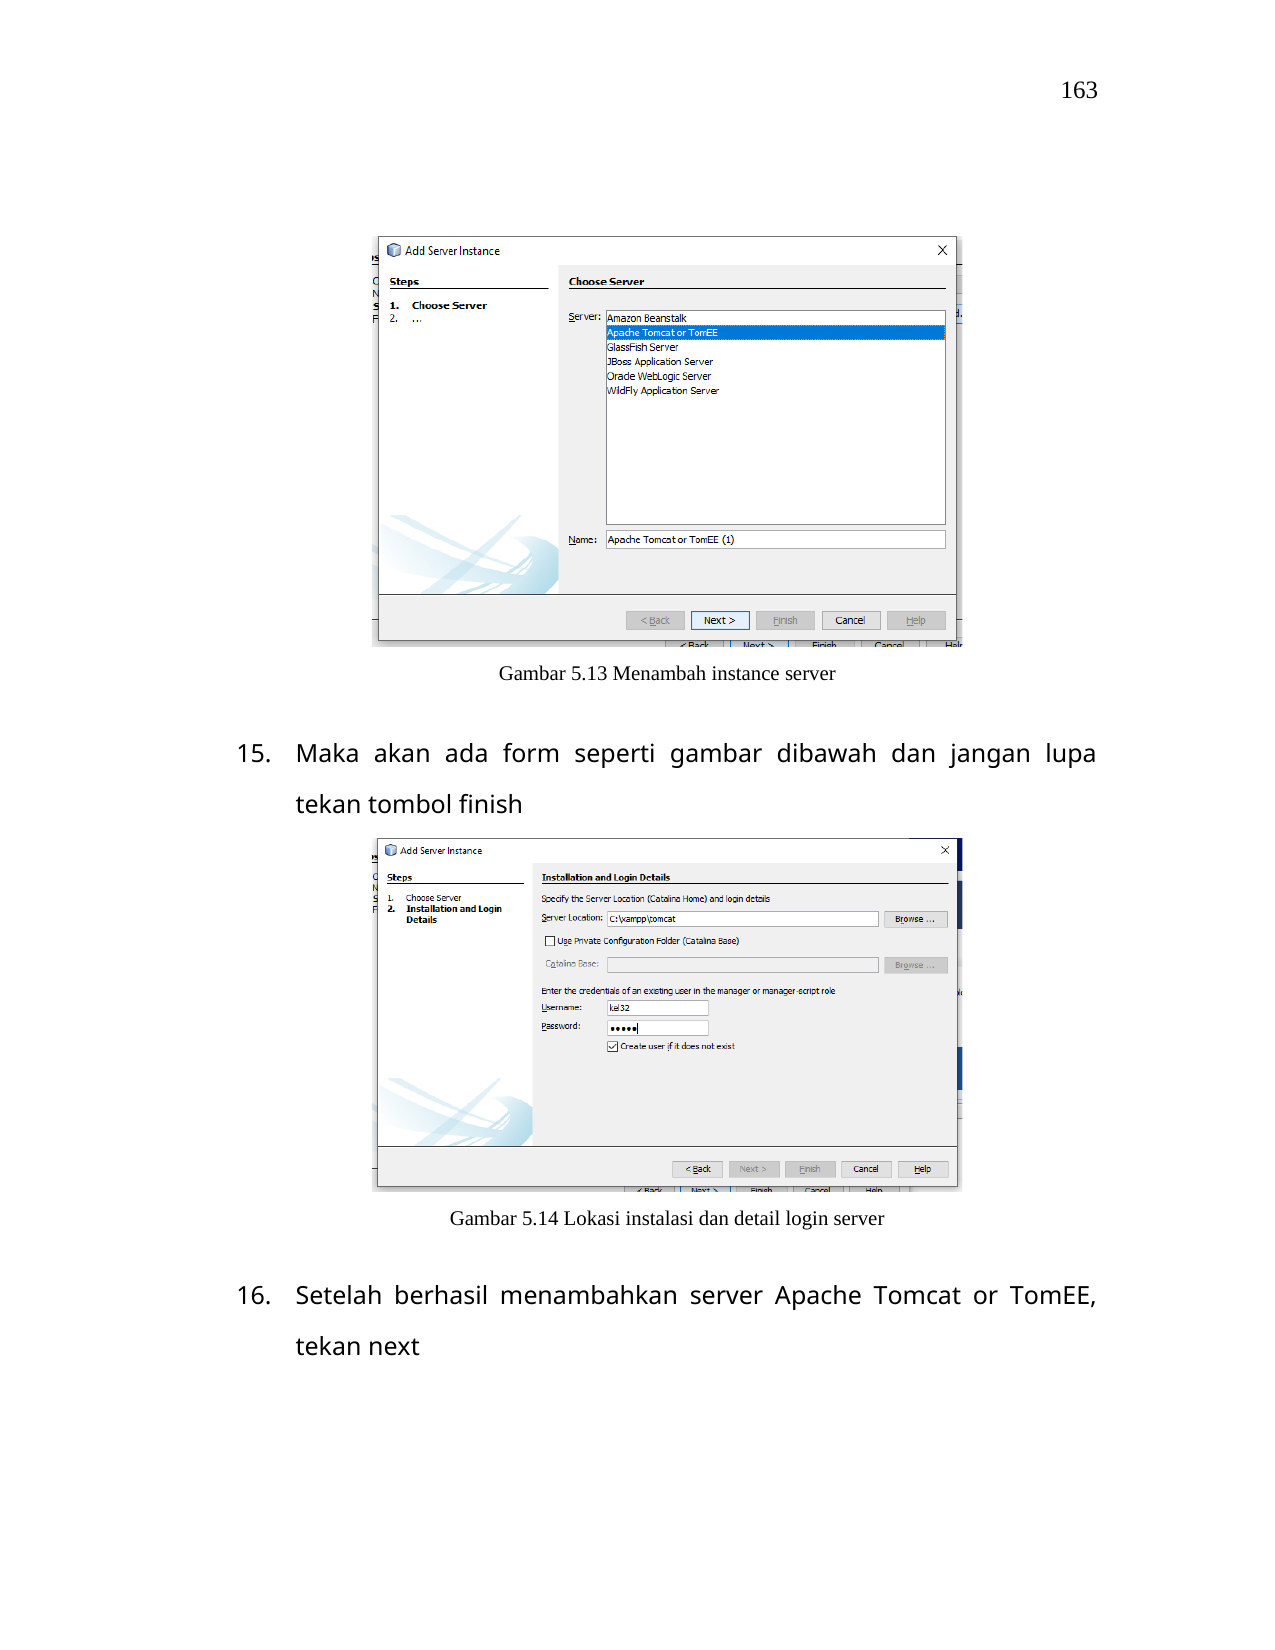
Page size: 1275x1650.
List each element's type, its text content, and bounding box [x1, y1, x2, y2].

text Gambar 5.13 Menambah instance server [236, 661, 1098, 685]
text Gambar 5.14 Lokasi instalasi dan detail login server [236, 1206, 1098, 1230]
picture [371, 838, 963, 1192]
list Maka akan ada form seperti gambar dibawah dan jangan lupa tekan tombol finish [236, 736, 1098, 821]
list Setelah berhasil menambahkan server Apache Tomcat or TomEE, tekan next [236, 1277, 1098, 1362]
picture [371, 236, 963, 647]
